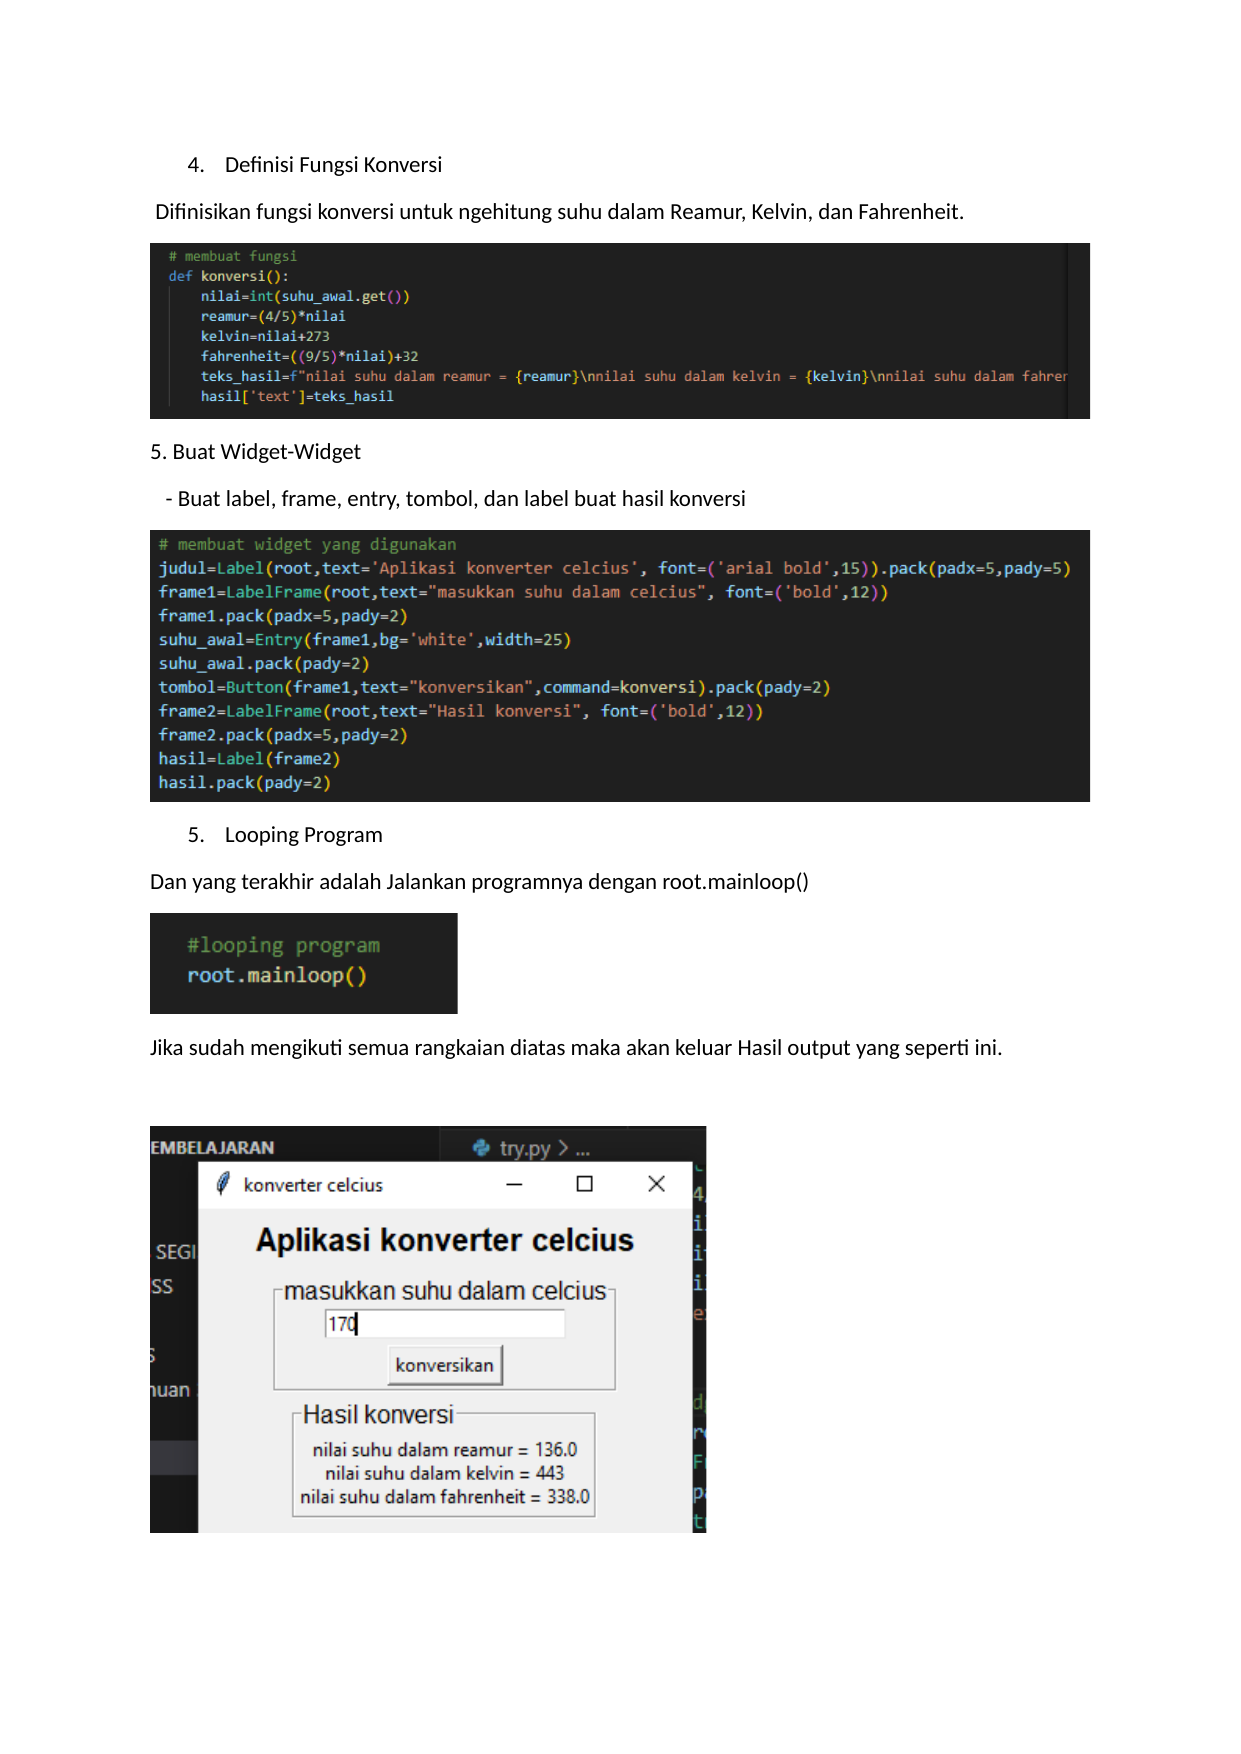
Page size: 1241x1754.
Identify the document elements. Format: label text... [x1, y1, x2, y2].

text 5. Buat Widget-Widget [150, 437, 1090, 465]
text Jika sudah mengikuti semua rangkaian diatas maka akan keluar Hasil output yang seperti ini. [150, 1033, 1090, 1061]
picture [150, 243, 1091, 419]
list Looping Program [187, 820, 1090, 848]
picture [150, 1126, 707, 1533]
text Difinisikan fungsi konversi untuk ngehitung suhu dalam Reamur, Kelvin, dan Fahrenheit. [150, 197, 1090, 225]
picture [150, 530, 1091, 802]
text - Buat label, frame, entry, tombol, dan label buat hasil konversi [150, 484, 1090, 512]
text Dan yang terakhir adalah Jalankan programnya dengan root.mainloop() [150, 867, 1090, 895]
list Definisi Fungsi Konversi [187, 150, 1090, 178]
picture [150, 913, 458, 1014]
